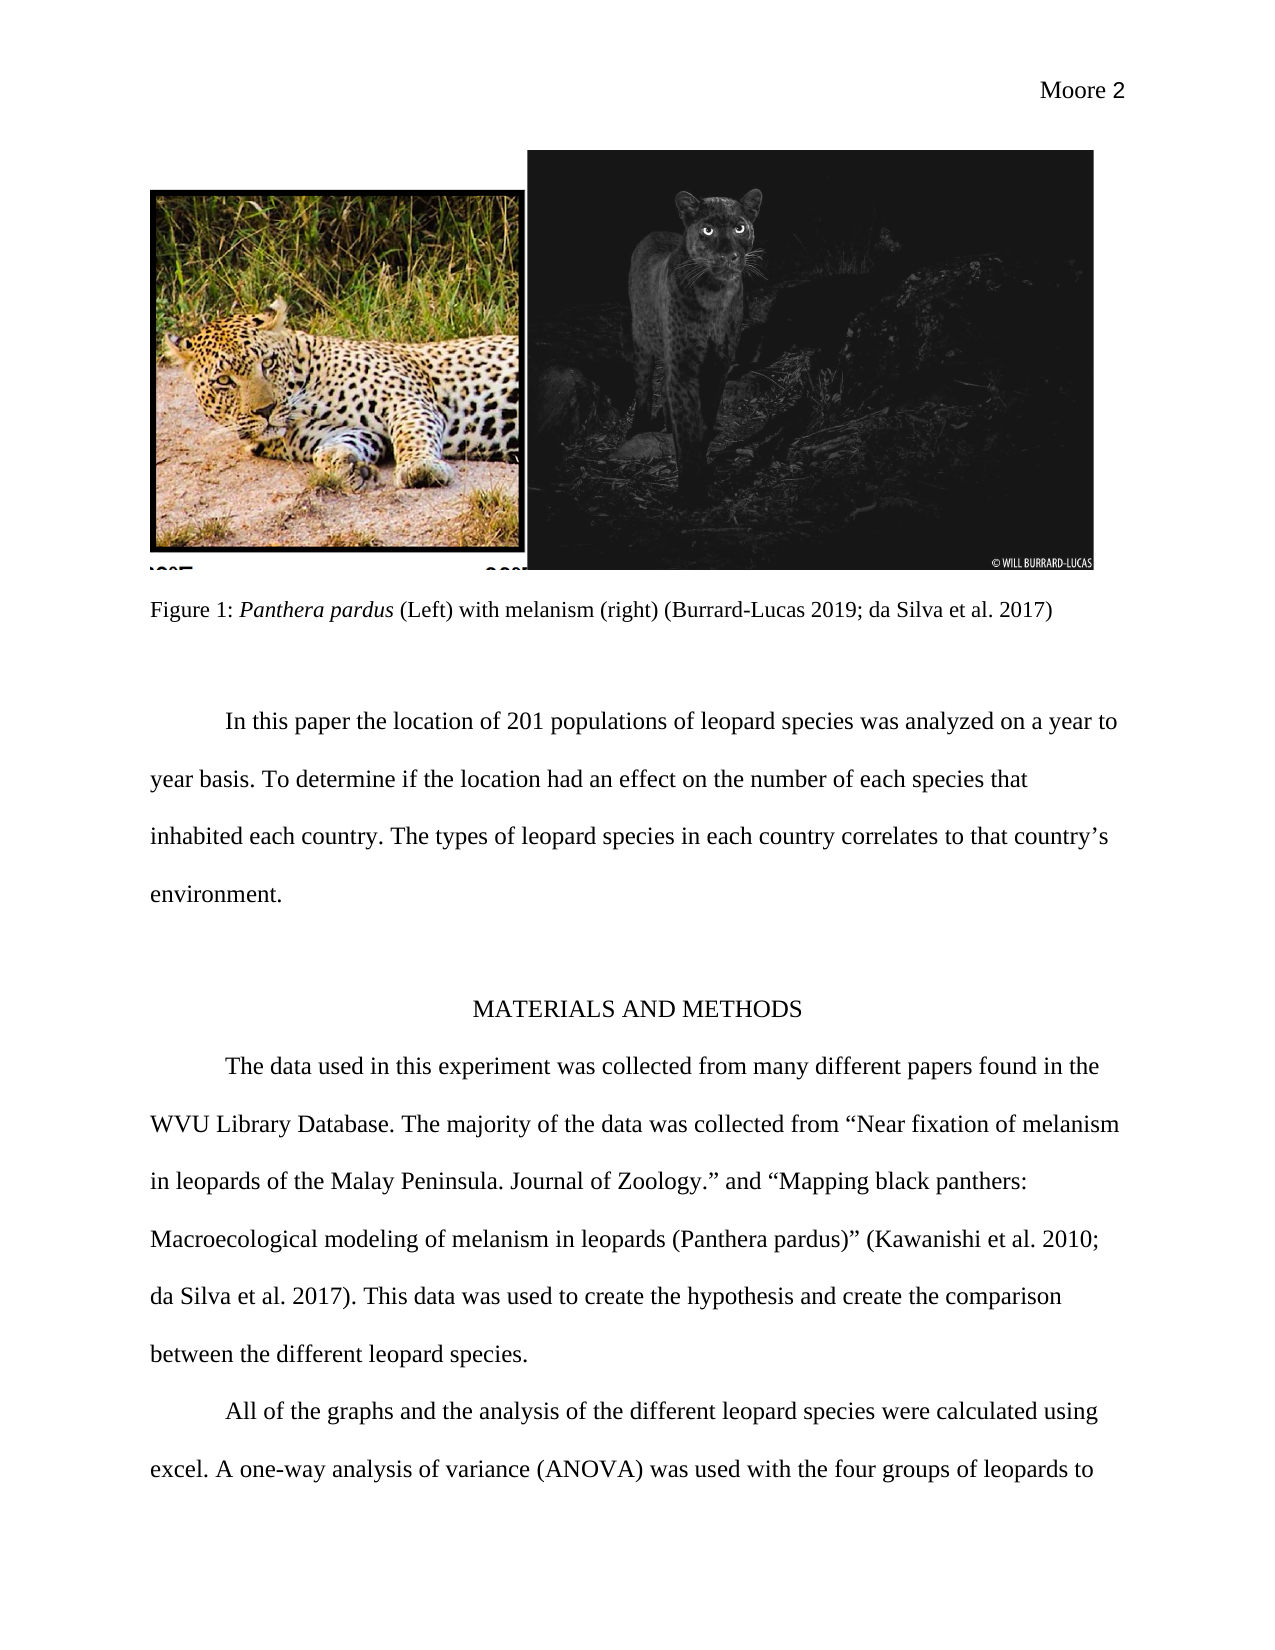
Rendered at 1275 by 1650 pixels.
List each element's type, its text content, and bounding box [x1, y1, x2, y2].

text Figure 1: Panthera pardus (Left) with melanism (right) (Burrard-Lucas 2019; da Silva et al. 2017) [150, 596, 1125, 622]
text MATERIALS AND METHODS [150, 994, 1125, 1022]
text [150, 1396, 1125, 1482]
picture [150, 150, 1094, 570]
text The data used in this experiment was collected from many different papers found in the WVU Library Database. The majority of the data was collected from “Near fixation of melanism in leopards of the Malay Peninsula. Journal of Zoology.” and “Mapping black panthers: Macroecological modeling of melanism in leopards (Panthera pardus)” (Kawanishi et al. 2010; da Silva et al. 2017). This data was used to create the hypothesis and create the comparison between the different leopard species. [150, 1051, 1125, 1367]
text In this paper the location of 201 populations of leopard species was analyzed on a year to year basis. To determine if the location had an effect on the number of each species that inhabited each country. The types of leopard species in each country correlates to that country’s environment. [150, 706, 1125, 907]
